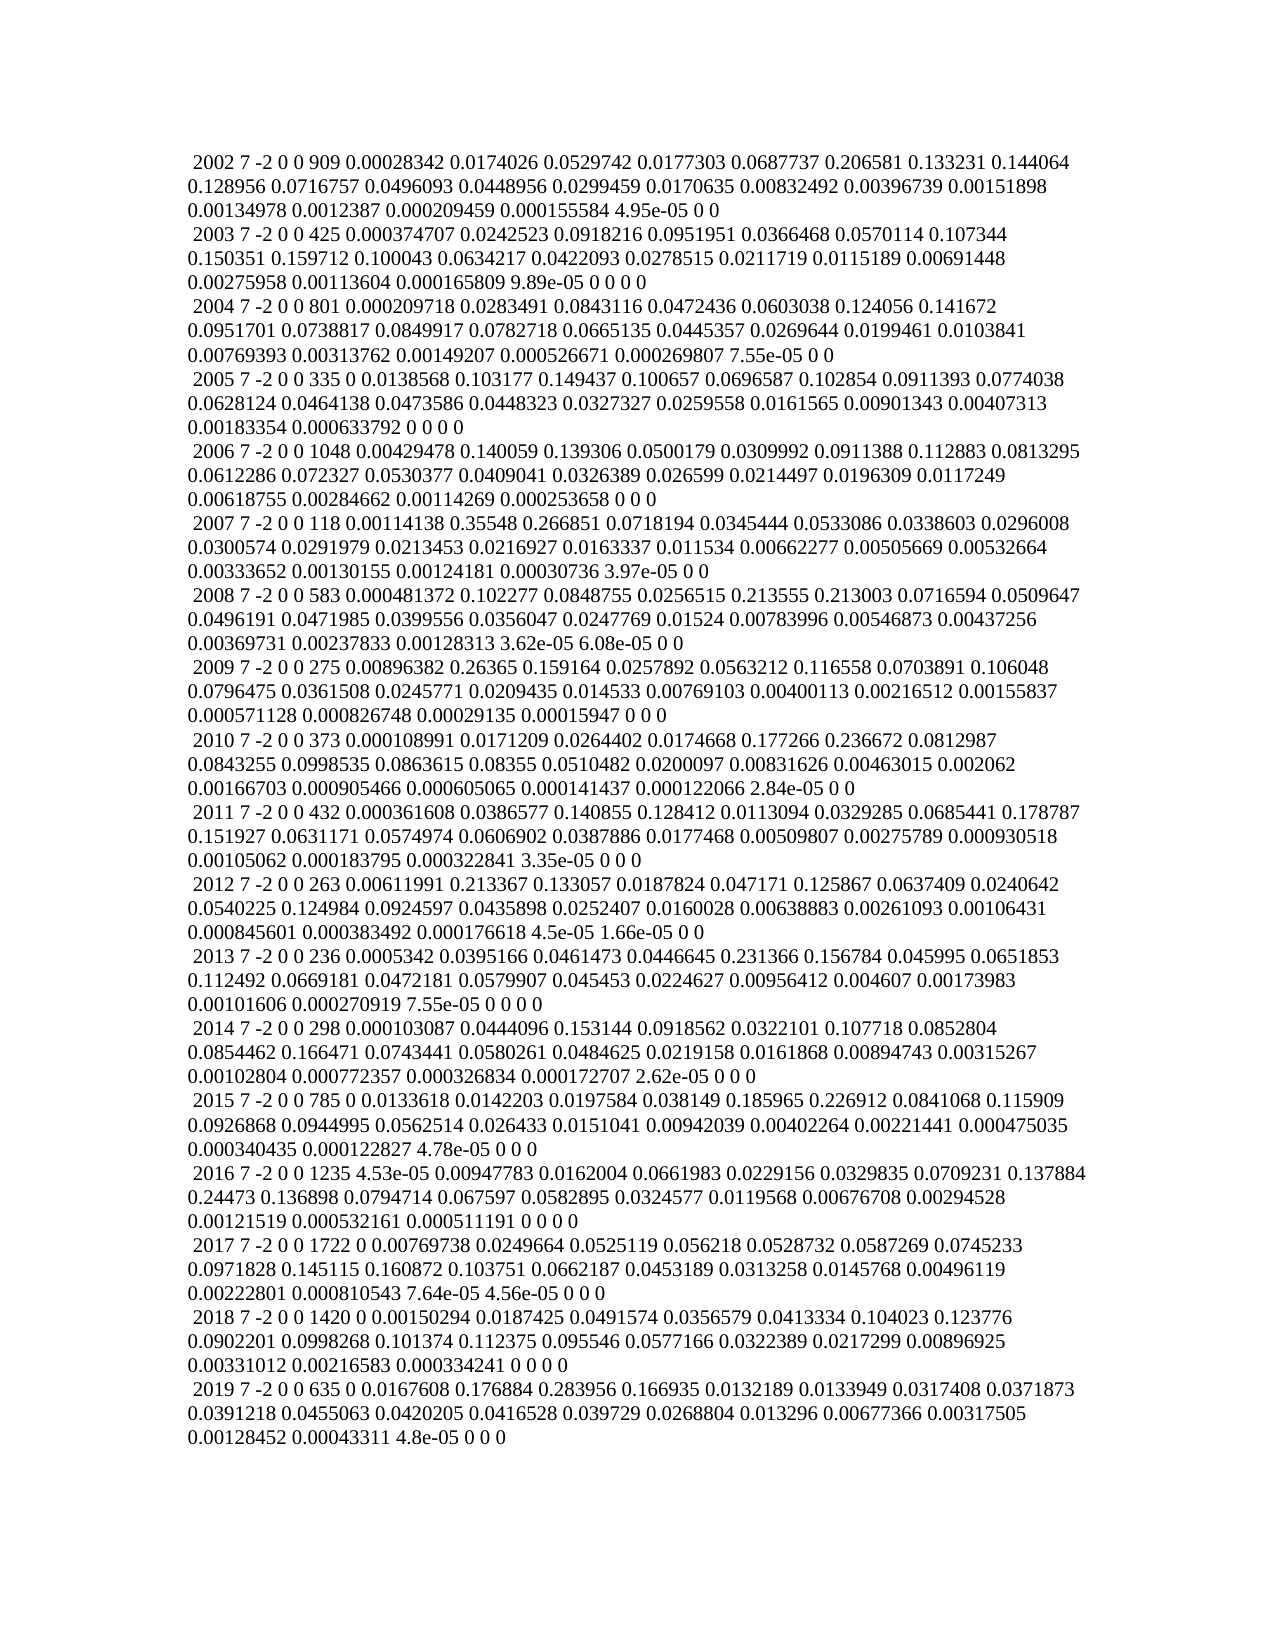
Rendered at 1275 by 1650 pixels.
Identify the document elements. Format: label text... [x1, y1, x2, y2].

text 2017 7 -2 0 0 1722 0 0.00769738 0.0249664 0.0525119 0.056218 0.0528732 0.0587269 0.0745233 0.0971828 0.145115 0.160872 0.103751 0.0662187 0.0453189 0.0313258 0.0145768 0.00496119 0.00222801 0.000810543 7.64e-05 4.56e-05 0 0 0 [187, 1233, 1087, 1305]
text 2019 7 -2 0 0 635 0 0.0167608 0.176884 0.283956 0.166935 0.0132189 0.0133949 0.0317408 0.0371873 0.0391218 0.0455063 0.0420205 0.0416528 0.039729 0.0268804 0.013296 0.00677366 0.00317505 0.00128452 0.00043311 4.8e-05 0 0 0 [187, 1377, 1087, 1449]
text 2014 7 -2 0 0 298 0.000103087 0.0444096 0.153144 0.0918562 0.0322101 0.107718 0.0852804 0.0854462 0.166471 0.0743441 0.0580261 0.0484625 0.0219158 0.0161868 0.00894743 0.00315267 0.00102804 0.000772357 0.000326834 0.000172707 2.62e-05 0 0 0 [187, 1016, 1087, 1088]
text 2006 7 -2 0 0 1048 0.00429478 0.140059 0.139306 0.0500179 0.0309992 0.0911388 0.112883 0.0813295 0.0612286 0.072327 0.0530377 0.0409041 0.0326389 0.026599 0.0214497 0.0196309 0.0117249 0.00618755 0.00284662 0.00114269 0.000253658 0 0 0 [187, 439, 1087, 511]
text 2010 7 -2 0 0 373 0.000108991 0.0171209 0.0264402 0.0174668 0.177266 0.236672 0.0812987 0.0843255 0.0998535 0.0863615 0.08355 0.0510482 0.0200097 0.00831626 0.00463015 0.002062 0.00166703 0.000905466 0.000605065 0.000141437 0.000122066 2.84e-05 0 0 [187, 727, 1087, 800]
text 2011 7 -2 0 0 432 0.000361608 0.0386577 0.140855 0.128412 0.0113094 0.0329285 0.0685441 0.178787 0.151927 0.0631171 0.0574974 0.0606902 0.0387886 0.0177468 0.00509807 0.00275789 0.000930518 0.00105062 0.000183795 0.000322841 3.35e-05 0 0 0 [187, 800, 1087, 872]
text 2007 7 -2 0 0 118 0.00114138 0.35548 0.266851 0.0718194 0.0345444 0.0533086 0.0338603 0.0296008 0.0300574 0.0291979 0.0213453 0.0216927 0.0163337 0.011534 0.00662277 0.00505669 0.00532664 0.00333652 0.00130155 0.00124181 0.00030736 3.97e-05 0 0 [187, 511, 1087, 583]
text 2018 7 -2 0 0 1420 0 0.00150294 0.0187425 0.0491574 0.0356579 0.0413334 0.104023 0.123776 0.0902201 0.0998268 0.101374 0.112375 0.095546 0.0577166 0.0322389 0.0217299 0.00896925 0.00331012 0.00216583 0.000334241 0 0 0 0 [187, 1305, 1087, 1377]
text 2002 7 -2 0 0 909 0.00028342 0.0174026 0.0529742 0.0177303 0.0687737 0.206581 0.133231 0.144064 0.128956 0.0716757 0.0496093 0.0448956 0.0299459 0.0170635 0.00832492 0.00396739 0.00151898 0.00134978 0.0012387 0.000209459 0.000155584 4.95e-05 0 0 [187, 150, 1087, 222]
text 2015 7 -2 0 0 785 0 0.0133618 0.0142203 0.0197584 0.038149 0.185965 0.226912 0.0841068 0.115909 0.0926868 0.0944995 0.0562514 0.026433 0.0151041 0.00942039 0.00402264 0.00221441 0.000475035 0.000340435 0.000122827 4.78e-05 0 0 0 [187, 1088, 1087, 1161]
text 2005 7 -2 0 0 335 0 0.0138568 0.103177 0.149437 0.100657 0.0696587 0.102854 0.0911393 0.0774038 0.0628124 0.0464138 0.0473586 0.0448323 0.0327327 0.0259558 0.0161565 0.00901343 0.00407313 0.00183354 0.000633792 0 0 0 0 [187, 367, 1087, 439]
text 2004 7 -2 0 0 801 0.000209718 0.0283491 0.0843116 0.0472436 0.0603038 0.124056 0.141672 0.0951701 0.0738817 0.0849917 0.0782718 0.0665135 0.0445357 0.0269644 0.0199461 0.0103841 0.00769393 0.00313762 0.00149207 0.000526671 0.000269807 7.55e-05 0 0 [187, 294, 1087, 367]
text 2012 7 -2 0 0 263 0.00611991 0.213367 0.133057 0.0187824 0.047171 0.125867 0.0637409 0.0240642 0.0540225 0.124984 0.0924597 0.0435898 0.0252407 0.0160028 0.00638883 0.00261093 0.00106431 0.000845601 0.000383492 0.000176618 4.5e-05 1.66e-05 0 0 [187, 872, 1087, 944]
text 2009 7 -2 0 0 275 0.00896382 0.26365 0.159164 0.0257892 0.0563212 0.116558 0.0703891 0.106048 0.0796475 0.0361508 0.0245771 0.0209435 0.014533 0.00769103 0.00400113 0.00216512 0.00155837 0.000571128 0.000826748 0.00029135 0.00015947 0 0 0 [187, 655, 1087, 727]
text 2008 7 -2 0 0 583 0.000481372 0.102277 0.0848755 0.0256515 0.213555 0.213003 0.0716594 0.0509647 0.0496191 0.0471985 0.0399556 0.0356047 0.0247769 0.01524 0.00783996 0.00546873 0.00437256 0.00369731 0.00237833 0.00128313 3.62e-05 6.08e-05 0 0 [187, 583, 1087, 655]
text 2013 7 -2 0 0 236 0.0005342 0.0395166 0.0461473 0.0446645 0.231366 0.156784 0.045995 0.0651853 0.112492 0.0669181 0.0472181 0.0579907 0.045453 0.0224627 0.00956412 0.004607 0.00173983 0.00101606 0.000270919 7.55e-05 0 0 0 0 [187, 944, 1087, 1016]
text 2016 7 -2 0 0 1235 4.53e-05 0.00947783 0.0162004 0.0661983 0.0229156 0.0329835 0.0709231 0.137884 0.24473 0.136898 0.0794714 0.067597 0.0582895 0.0324577 0.0119568 0.00676708 0.00294528 0.00121519 0.000532161 0.000511191 0 0 0 0 [187, 1161, 1087, 1233]
text 2003 7 -2 0 0 425 0.000374707 0.0242523 0.0918216 0.0951951 0.0366468 0.0570114 0.107344 0.150351 0.159712 0.100043 0.0634217 0.0422093 0.0278515 0.0211719 0.0115189 0.00691448 0.00275958 0.00113604 0.000165809 9.89e-05 0 0 0 0 [187, 222, 1087, 294]
